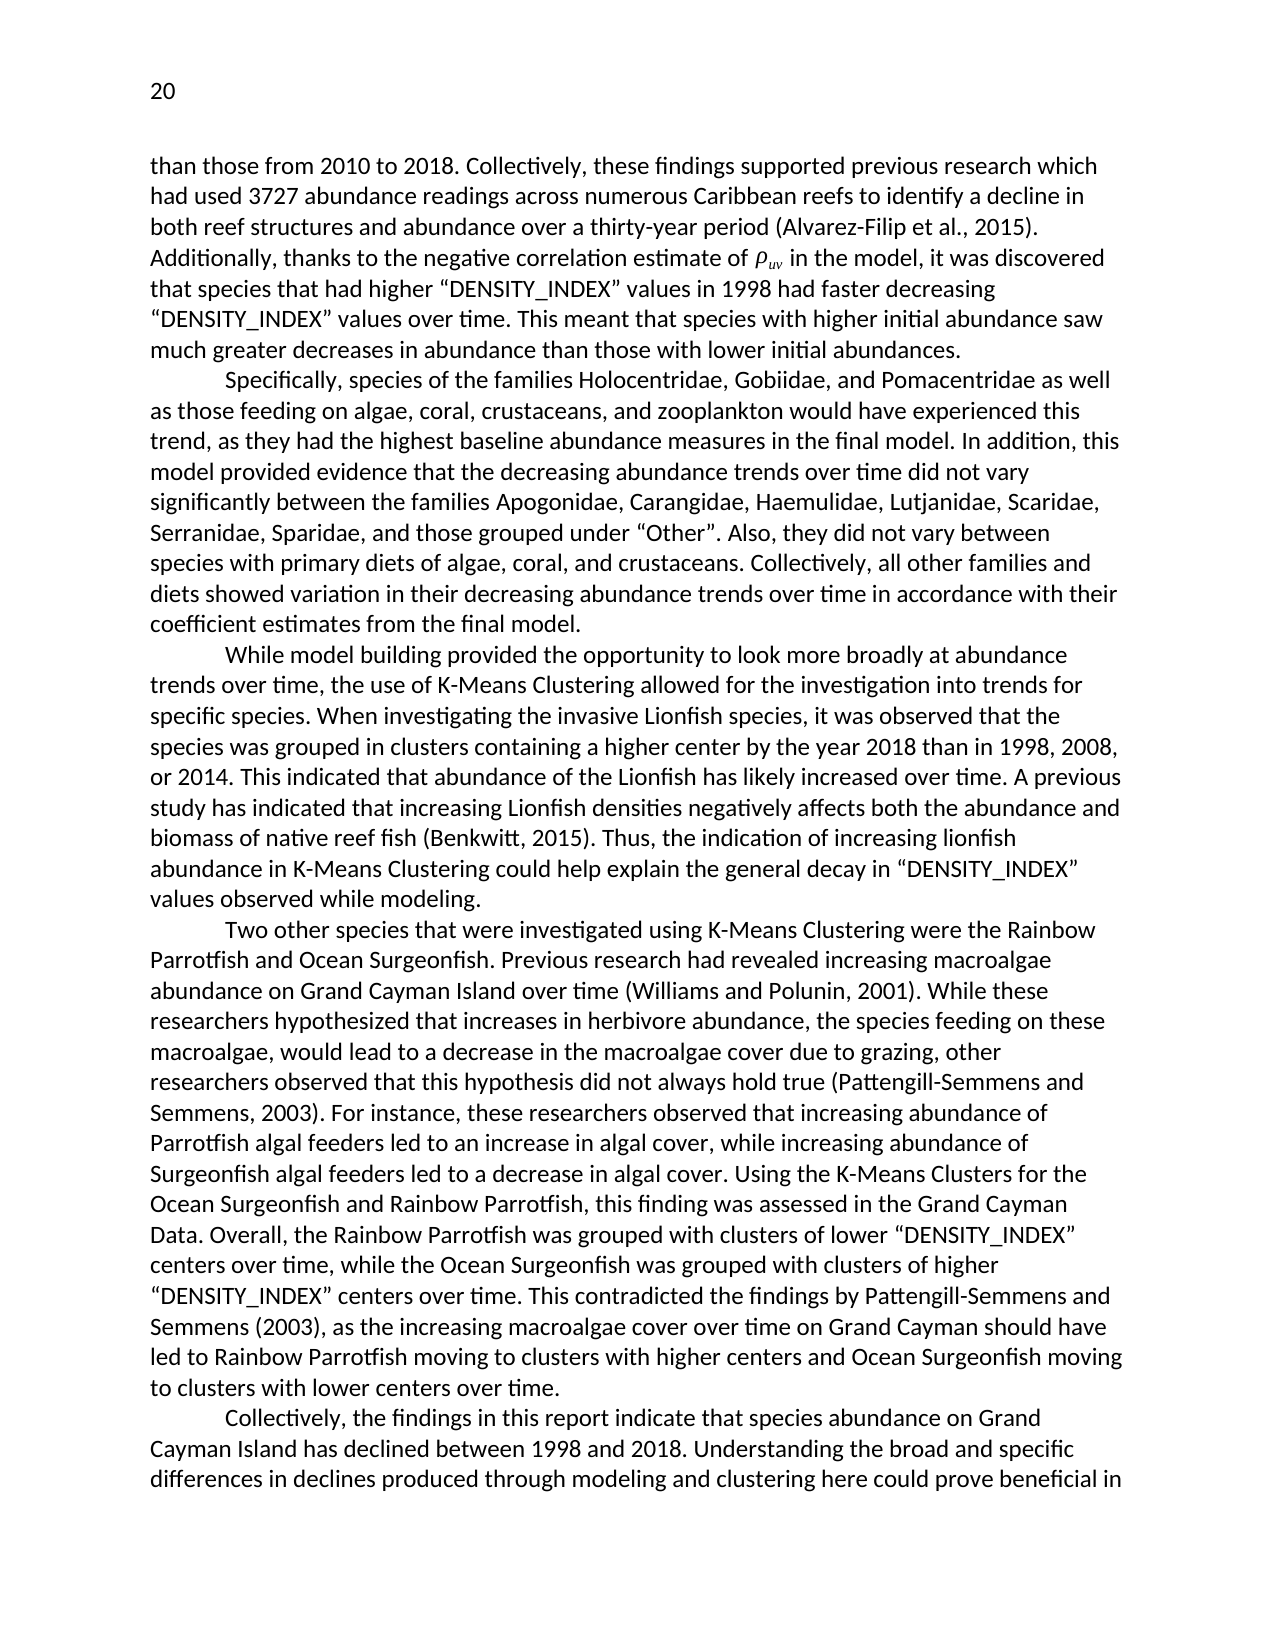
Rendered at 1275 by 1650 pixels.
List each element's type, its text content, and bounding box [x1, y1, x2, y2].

text While model building provided the opportunity to look more broadly at abundance trends over time, the use of K-Means Clustering allowed for the investigation into trends for specific species. When investigating the invasive Lionfish species, it was observed that the species was grouped in clusters containing a higher center by the year 2018 than in 1998, 2008, or 2014. This indicated that abundance of the Lionfish has likely increased over time. A previous study has indicated that increasing Lionfish densities negatively affects both the abundance and biomass of native reef fish (Benkwitt, 2015). Thus, the indication of increasing lionfish abundance in K-Means Clustering could help explain the general decay in “DENSITY_INDEX” values observed while modeling. [150, 639, 1125, 914]
text Two other species that were investigated using K-Means Clustering were the Rainbow Parrotfish and Ocean Surgeonfish. Previous research had revealed increasing macroalgae abundance on Grand Cayman Island over time (Williams and Polunin, 2001). While these researchers hypothesized that increases in herbivore abundance, the species feeding on these macroalgae, would lead to a decrease in the macroalgae cover due to grazing, other researchers observed that this hypothesis did not always hold true (Pattengill-Semmens and Semmens, 2003). For instance, these researchers observed that increasing abundance of Parrotfish algal feeders led to an increase in algal cover, while increasing abundance of Surgeonfish algal feeders led to a decrease in algal cover. Using the K-Means Clusters for the Ocean Surgeonfish and Rainbow Parrotfish, this finding was assessed in the Grand Cayman Data. Overall, the Rainbow Parrotfish was grouped with clusters of lower “DENSITY_INDEX” centers over time, while the Ocean Surgeonfish was grouped with clusters of higher “DENSITY_INDEX” centers over time. This contradicted the findings by Pattengill-Semmens and Semmens (2003), as the increasing macroalgae cover over time on Grand Cayman should have led to Rainbow Parrotfish moving to clusters with higher centers and Ocean Surgeonfish moving to clusters with lower centers over time. [150, 914, 1125, 1402]
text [150, 150, 1125, 364]
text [150, 1402, 1125, 1494]
text Specifically, species of the families Holocentridae, Gobiidae, and Pomacentridae as well as those feeding on algae, coral, crustaceans, and zooplankton would have experienced this trend, as they had the highest baseline abundance measures in the final model. In addition, this model provided evidence that the decreasing abundance trends over time did not vary significantly between the families Apogonidae, Carangidae, Haemulidae, Lutjanidae, Scaridae, Serranidae, Sparidae, and those grouped under “Other”. Also, they did not vary between species with primary diets of algae, coral, and crustaceans. Collectively, all other families and diets showed variation in their decreasing abundance trends over time in accordance with their coefficient estimates from the final model. [150, 364, 1125, 639]
